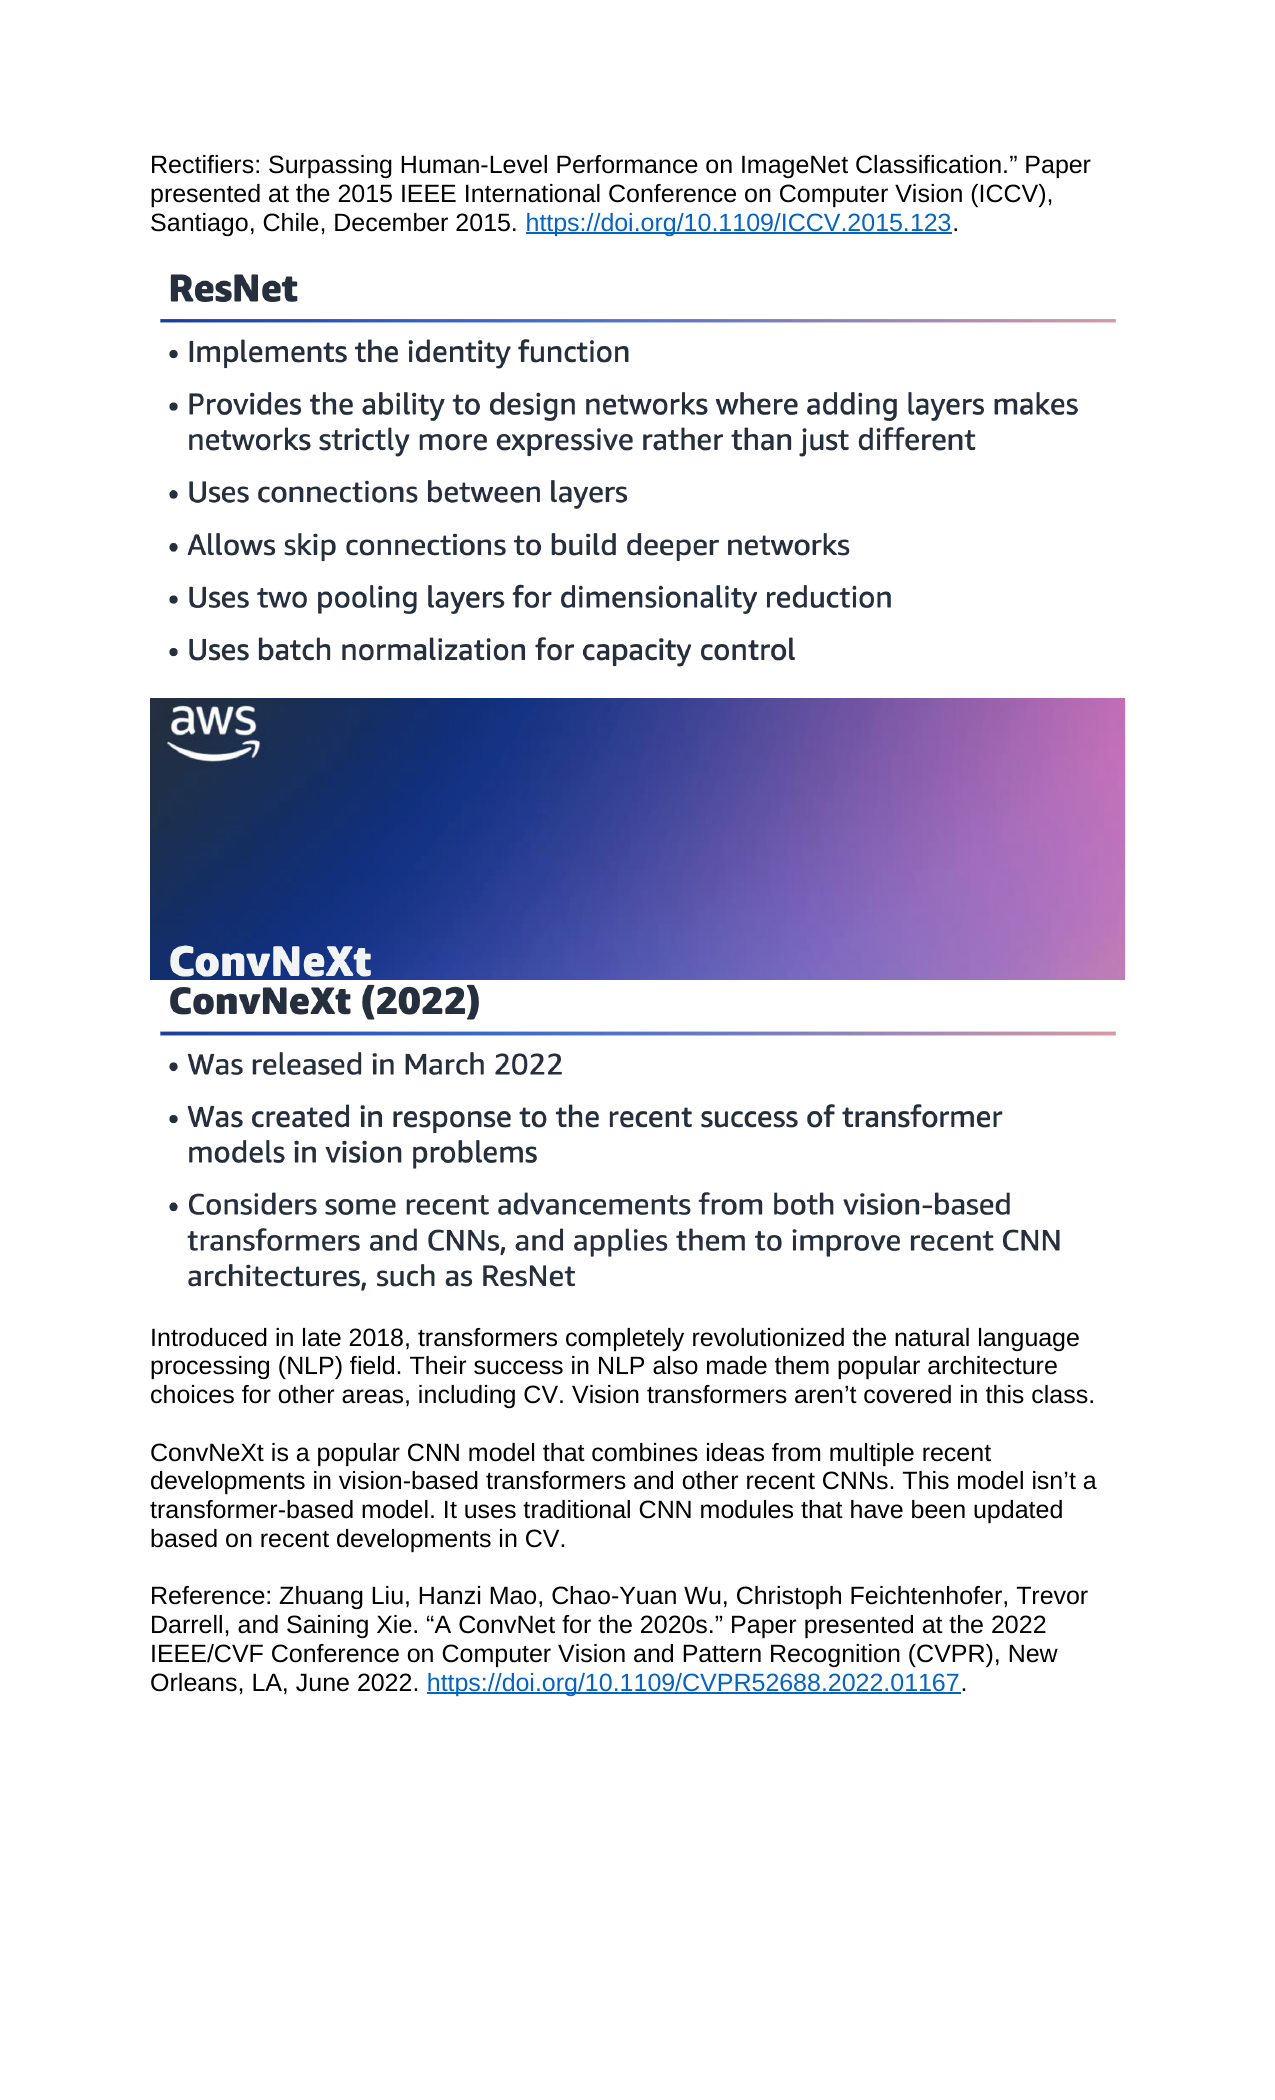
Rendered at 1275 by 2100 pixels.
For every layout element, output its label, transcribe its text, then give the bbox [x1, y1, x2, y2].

text Orleans, LA, June 2022. https://doi.org/10.1109/CVPR52688.2022.01167. [150, 1668, 1125, 1696]
picture [150, 265, 1125, 670]
text Introduced in late 2018, transformers completely revolutionized the natural language [150, 1323, 1125, 1351]
text IEEE/CVF Conference on Computer Vision and Pattern Recognition (CVPR), New [150, 1639, 1125, 1668]
text Reference: Zhuang Liu, Hanzi Mao, Chao-Yuan Wu, Christoph Feichtenhofer, Trevor [150, 1581, 1125, 1610]
picture [150, 698, 1125, 1294]
text transformer-based model. It uses traditional CNN modules that have been updated based on recent developments in CV. [150, 1495, 1125, 1553]
text processing (NLP) field. Their success in NLP also made them popular architecture [150, 1351, 1125, 1380]
text choices for other areas, including CV. Vision transformers aren’t covered in this class. [150, 1380, 1125, 1409]
text Darrell, and Saining Xie. “A ConvNet for the 2020s.” Paper presented at the 2022 [150, 1610, 1125, 1639]
text ConvNeXt is a popular CNN model that combines ideas from multiple recent developments in vision-based transformers and other recent CNNs. This model isn’t a [150, 1438, 1125, 1495]
text Rectifiers: Surpassing Human-Level Performance on ImageNet Classification.” Paper presented at the 2015 IEEE International Conference on Computer Vision (ICCV), Santiago, Chile, December 2015. https://doi.org/10.1109/ICCV.2015.123. [150, 150, 1125, 236]
